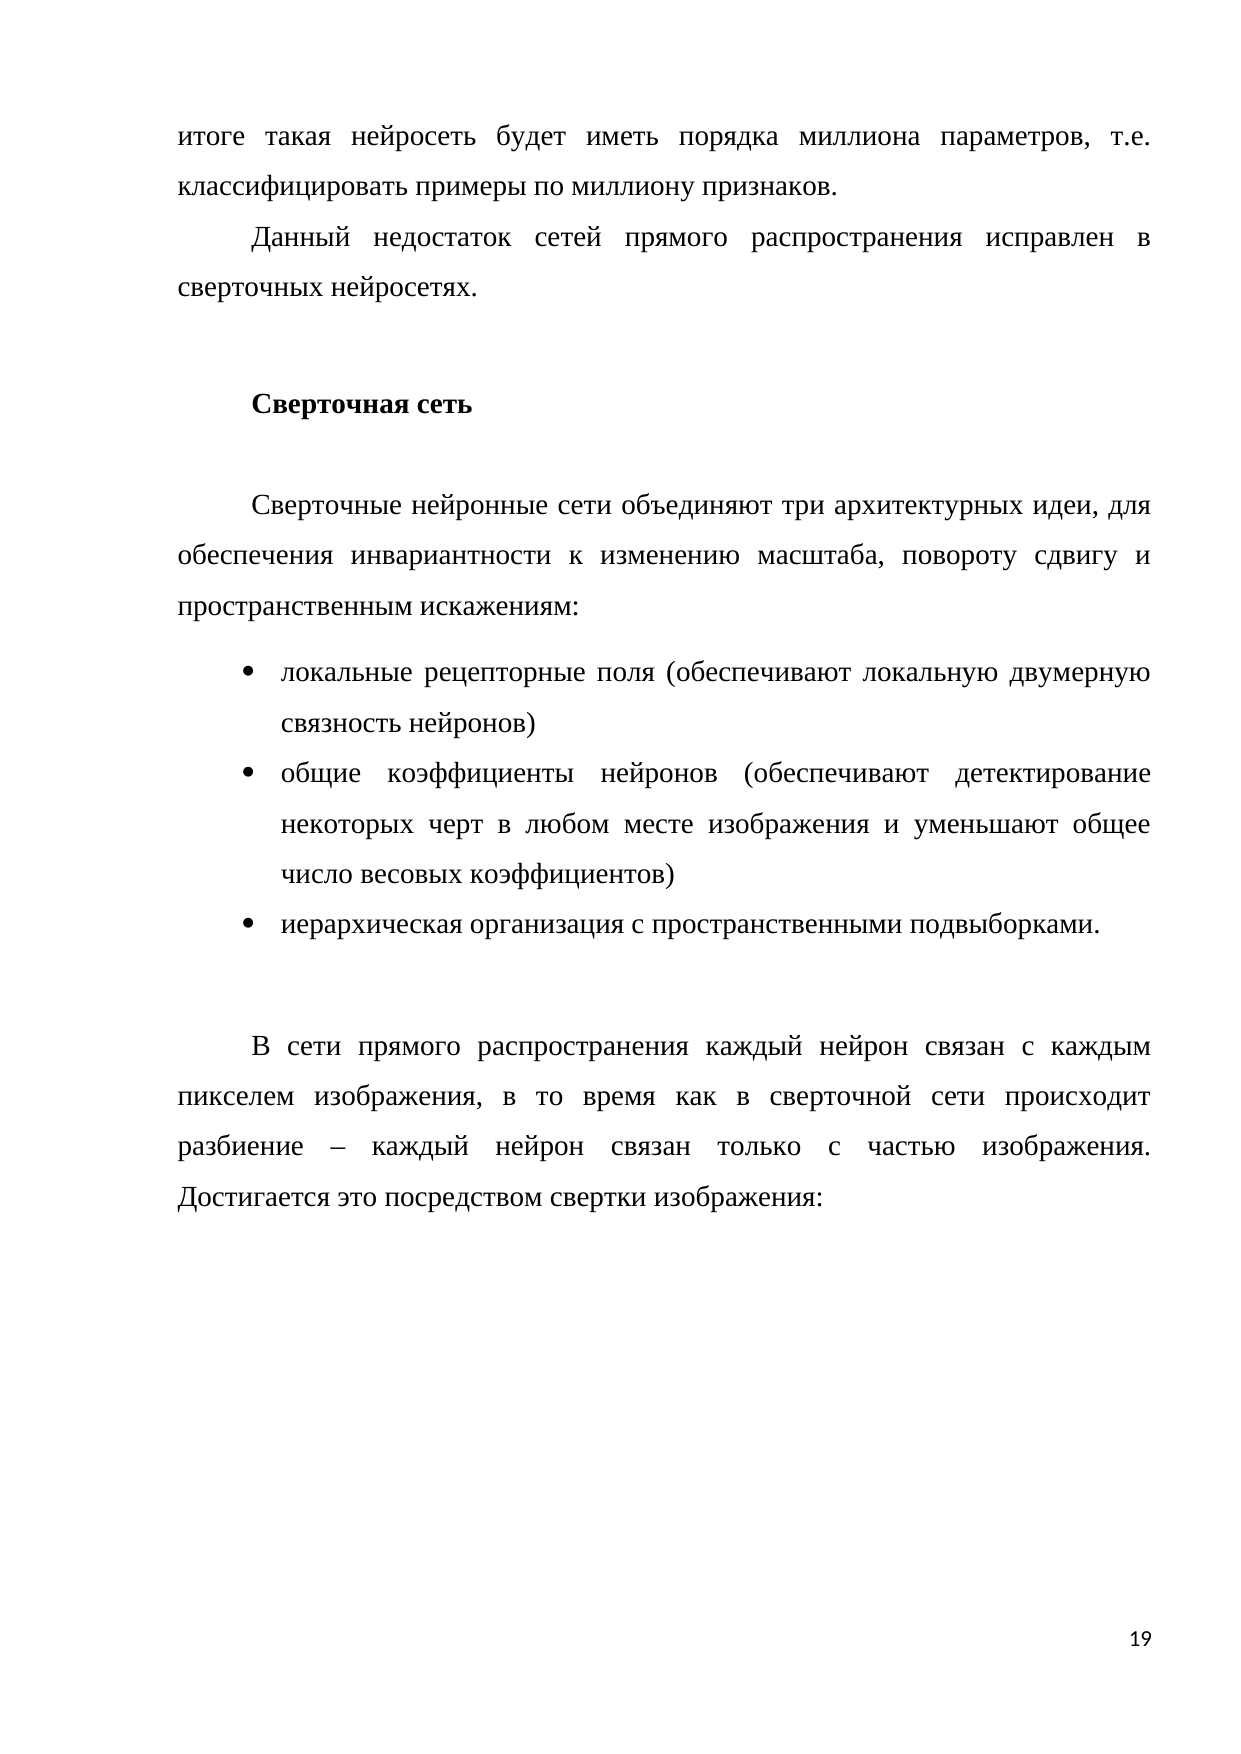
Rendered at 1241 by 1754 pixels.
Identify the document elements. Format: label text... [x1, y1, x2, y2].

list локальные рецепторные поля (обеспечивают локальную двумерную связность нейронов) [243, 654, 1152, 738]
list иерархическая организация с пространственными подвыборками. [243, 906, 1152, 940]
text В сети прямого распространения каждый нейрон связан с каждым пикселем изображения, в то время как в сверточной сети происходит разбиение – каждый нейрон связан только с частью изображения. Достигается это посредством свертки изображения: [177, 1028, 1152, 1212]
text Данный недостаток сетей прямого распространения исправлен в сверточных нейросетях. [177, 219, 1152, 303]
list общие коэффициенты нейронов (обеспечивают детектирование некоторых черт в любом месте изображения и уменьшают общее число весовых коэффициентов) [243, 755, 1152, 889]
subtitle Сверточная сеть [177, 386, 1152, 420]
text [177, 118, 1152, 202]
text Сверточные нейронные сети объединяют три архитектурных идеи, для обеспечения инвариантности к изменению масштаба, повороту сдвигу и пространственным искажениям: [177, 487, 1152, 621]
